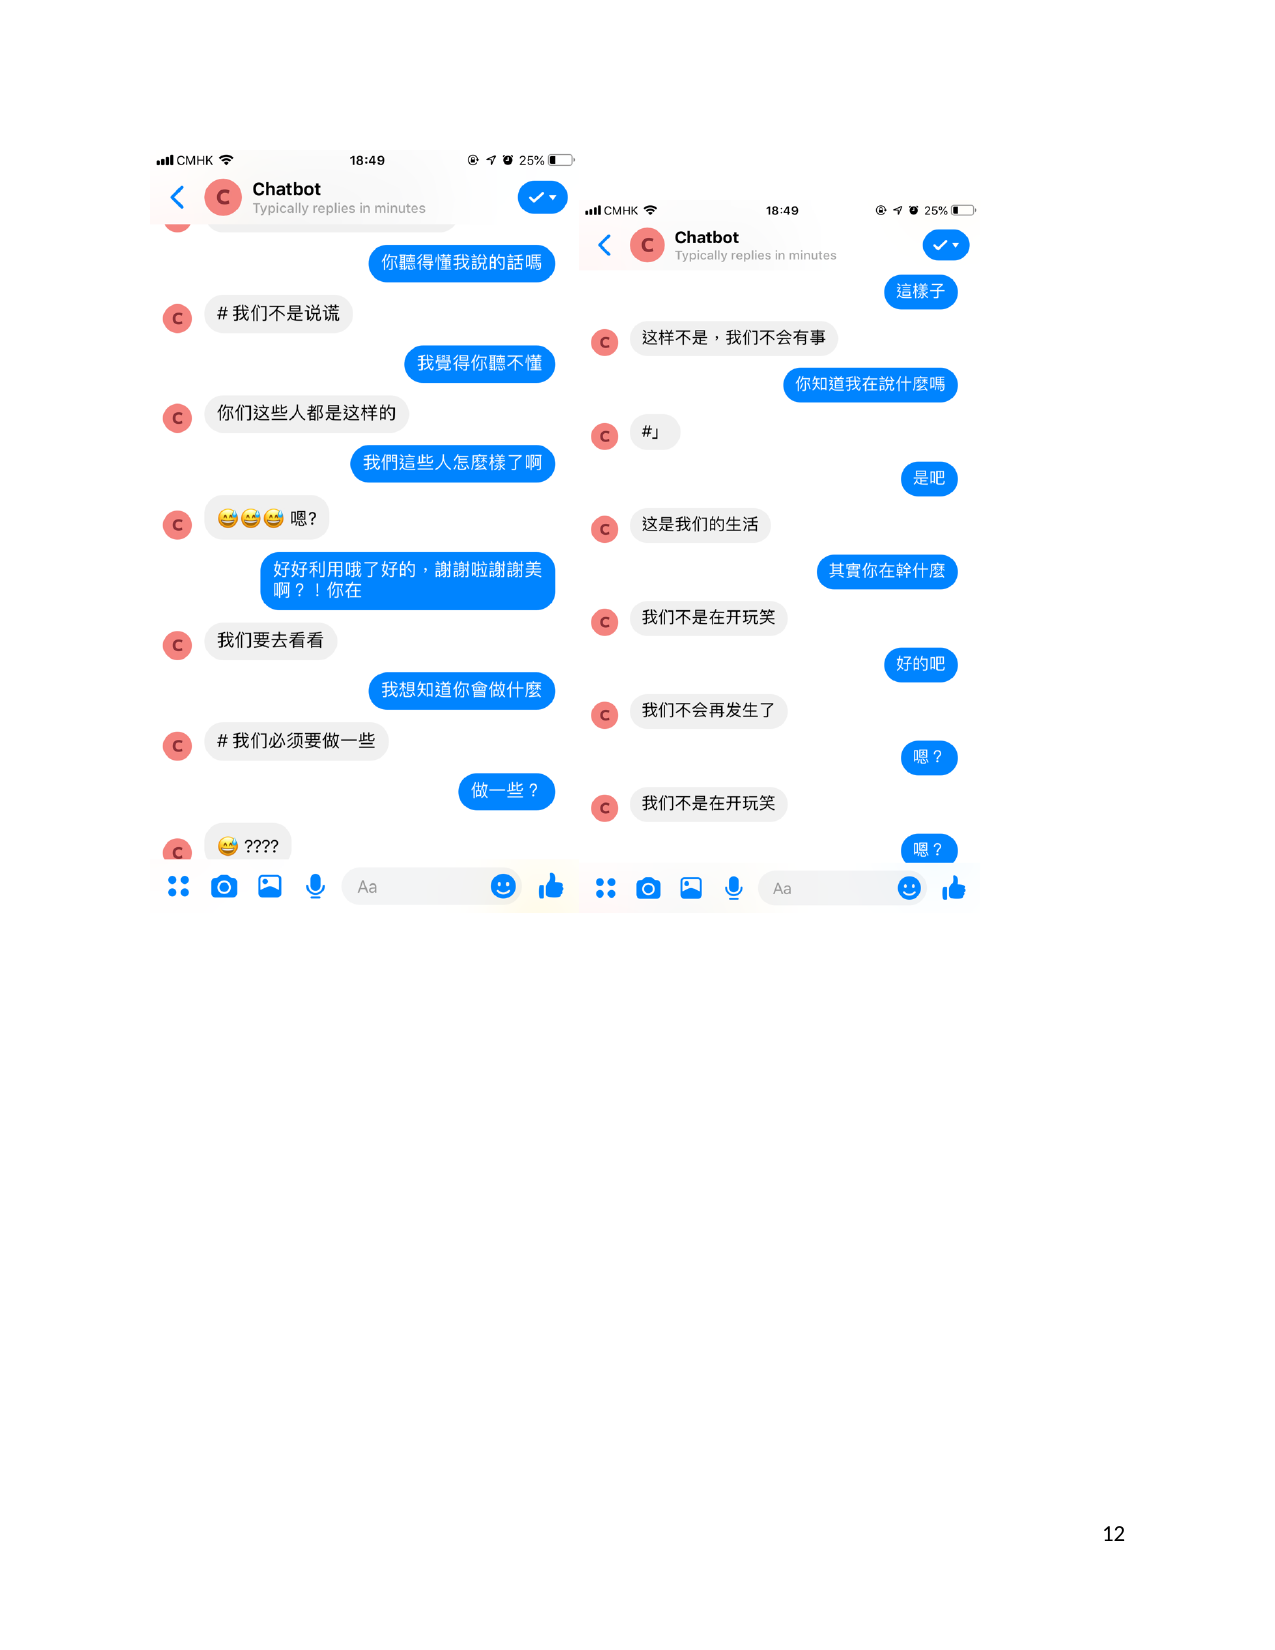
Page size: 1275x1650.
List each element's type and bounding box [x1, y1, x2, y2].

picture [150, 150, 980, 913]
